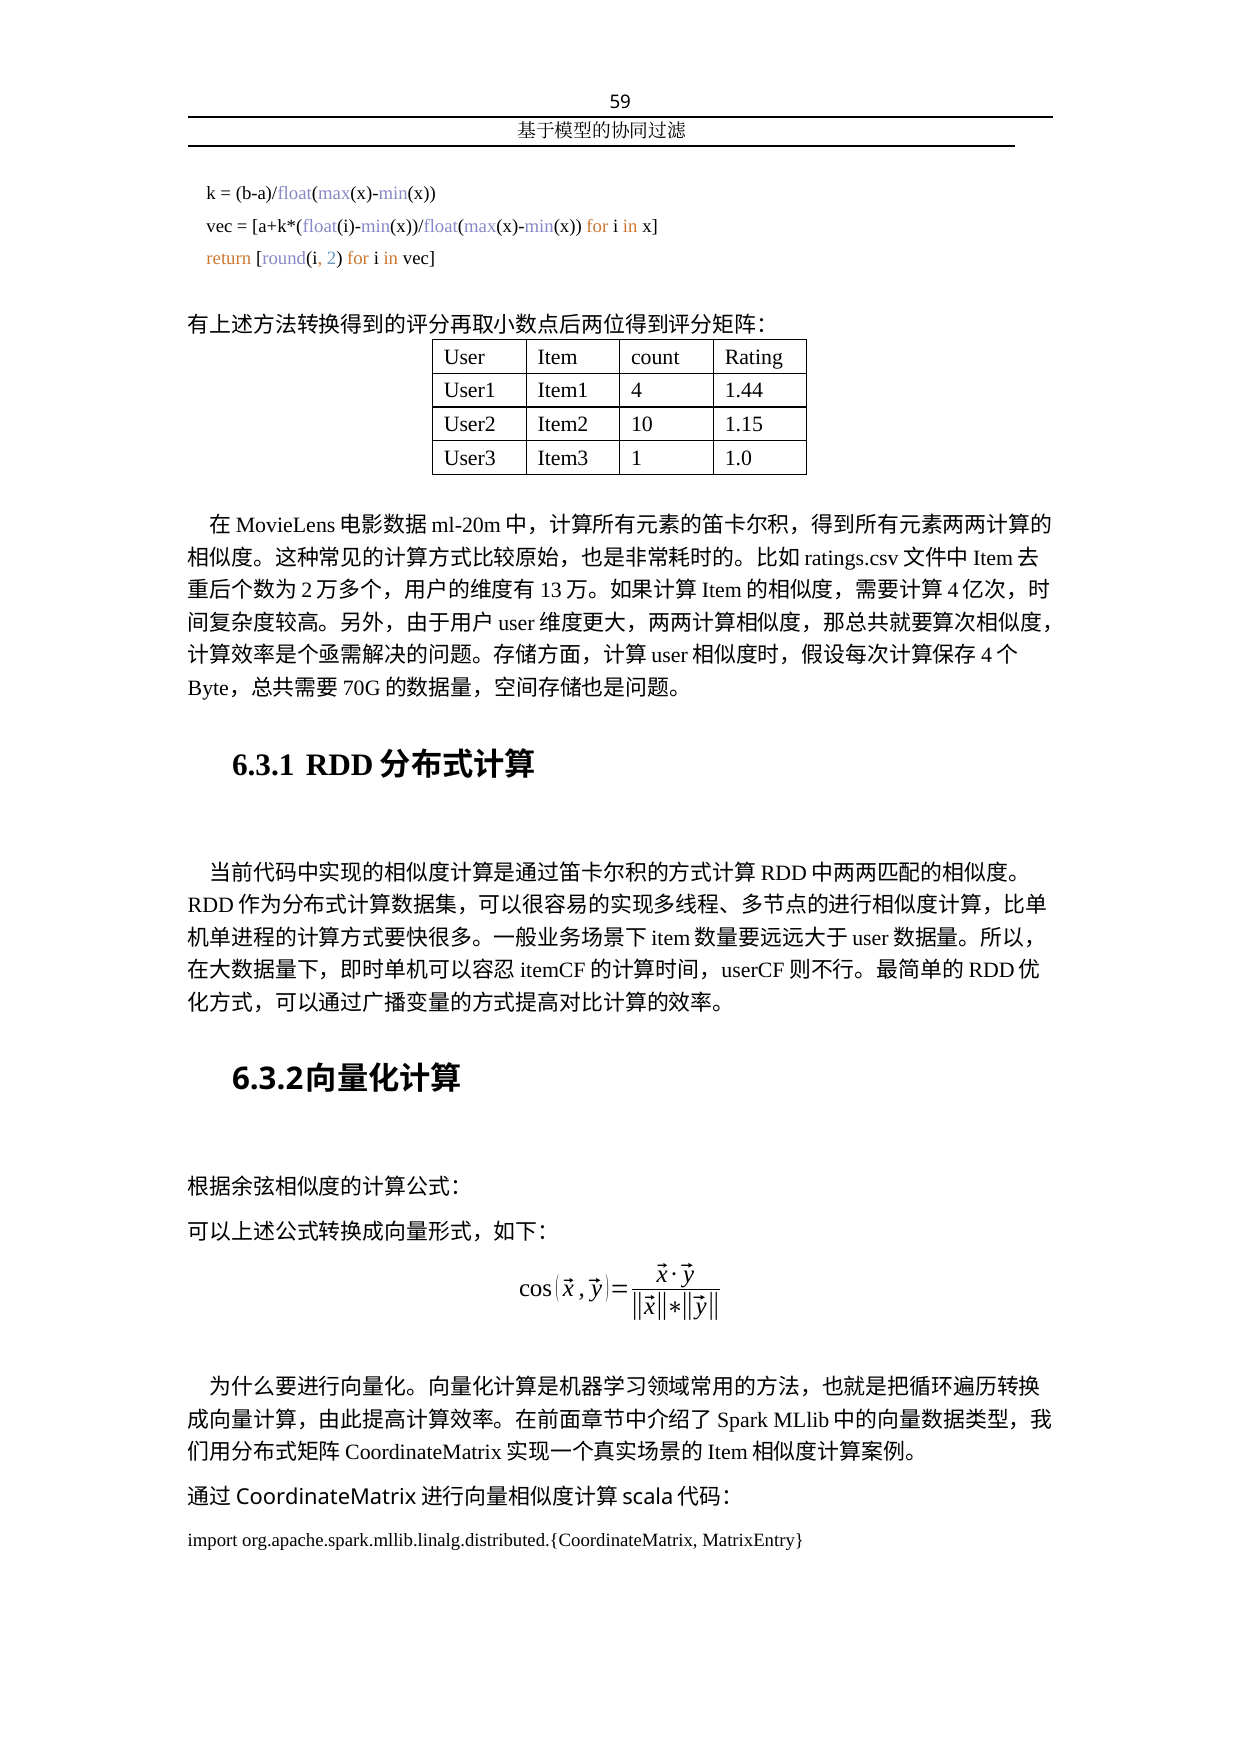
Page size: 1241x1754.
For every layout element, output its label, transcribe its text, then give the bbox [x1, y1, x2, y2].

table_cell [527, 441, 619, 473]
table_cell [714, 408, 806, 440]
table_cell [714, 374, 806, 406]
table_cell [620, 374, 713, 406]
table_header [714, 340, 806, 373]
text 为什么要进行向量化。向量化计算是机器学习领域常用的方法，也就是把循环遍历转换成向量计算，由此提高计算效率。在前面章节中介绍了Spark MLlib中的向量数据类型，我们用分布式矩阵CoordinateMatrix实现一个真实场景的Item相似度计算案例。 [187, 1369, 1053, 1466]
text 当前代码中实现的相似度计算是通过笛卡尔积的方式计算RDD中两两匹配的相似度。RDD作为分布式计算数据集，可以很容易的实现多线程、多节点的进行相似度计算，比单机单进程的计算方式要快很多。一般业务场景下item数量要远远大于user数据量。所以，在大数据量下，即时单机可以容忍itemCF的计算时间，userCF则不行。最简单的RDD优化方式，可以通过广播变量的方式提高对比计算的效率。 [187, 854, 1053, 1017]
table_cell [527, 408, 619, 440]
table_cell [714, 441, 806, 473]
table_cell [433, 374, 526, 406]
subtitle RDD分布式计算 [232, 729, 1053, 794]
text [187, 1524, 1053, 1556]
text 根据余弦相似度的计算公式： [187, 1169, 1053, 1201]
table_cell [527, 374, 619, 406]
text 通过CoordinateMatrix进行向量相似度计算scala代码： [187, 1479, 1053, 1511]
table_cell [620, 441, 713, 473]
subtitle 向量化计算 [232, 1044, 1053, 1109]
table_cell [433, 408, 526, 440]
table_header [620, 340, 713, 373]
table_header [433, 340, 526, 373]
text 可以上述公式转换成向量形式，如下： [187, 1214, 1053, 1246]
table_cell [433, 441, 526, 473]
text 在MovieLens电影数据ml-20m中，计算所有元素的笛卡尔积，得到所有元素两两计算的相似度。这种常见的计算方式比较原始，也是非常耗时的。比如ratings.csv文件中Item去重后个数为2万多个，用户的维度有13万。如果计算Item的相似度，需要计算4亿次，时间复杂度较高。另外，由于用户user维度更大，两两计算相似度，那总共就要算次相似度，计算效率是个亟需解决的问题。存储方面，计算user相似度时，假设每次计算保存4个Byte，总共需要70G的数据量，空间存储也是问题。 [187, 507, 1053, 702]
text 有上述方法转换得到的评分再取小数点后两位得到评分矩阵： [187, 307, 1053, 339]
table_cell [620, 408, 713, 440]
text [187, 177, 1053, 274]
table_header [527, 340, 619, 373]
